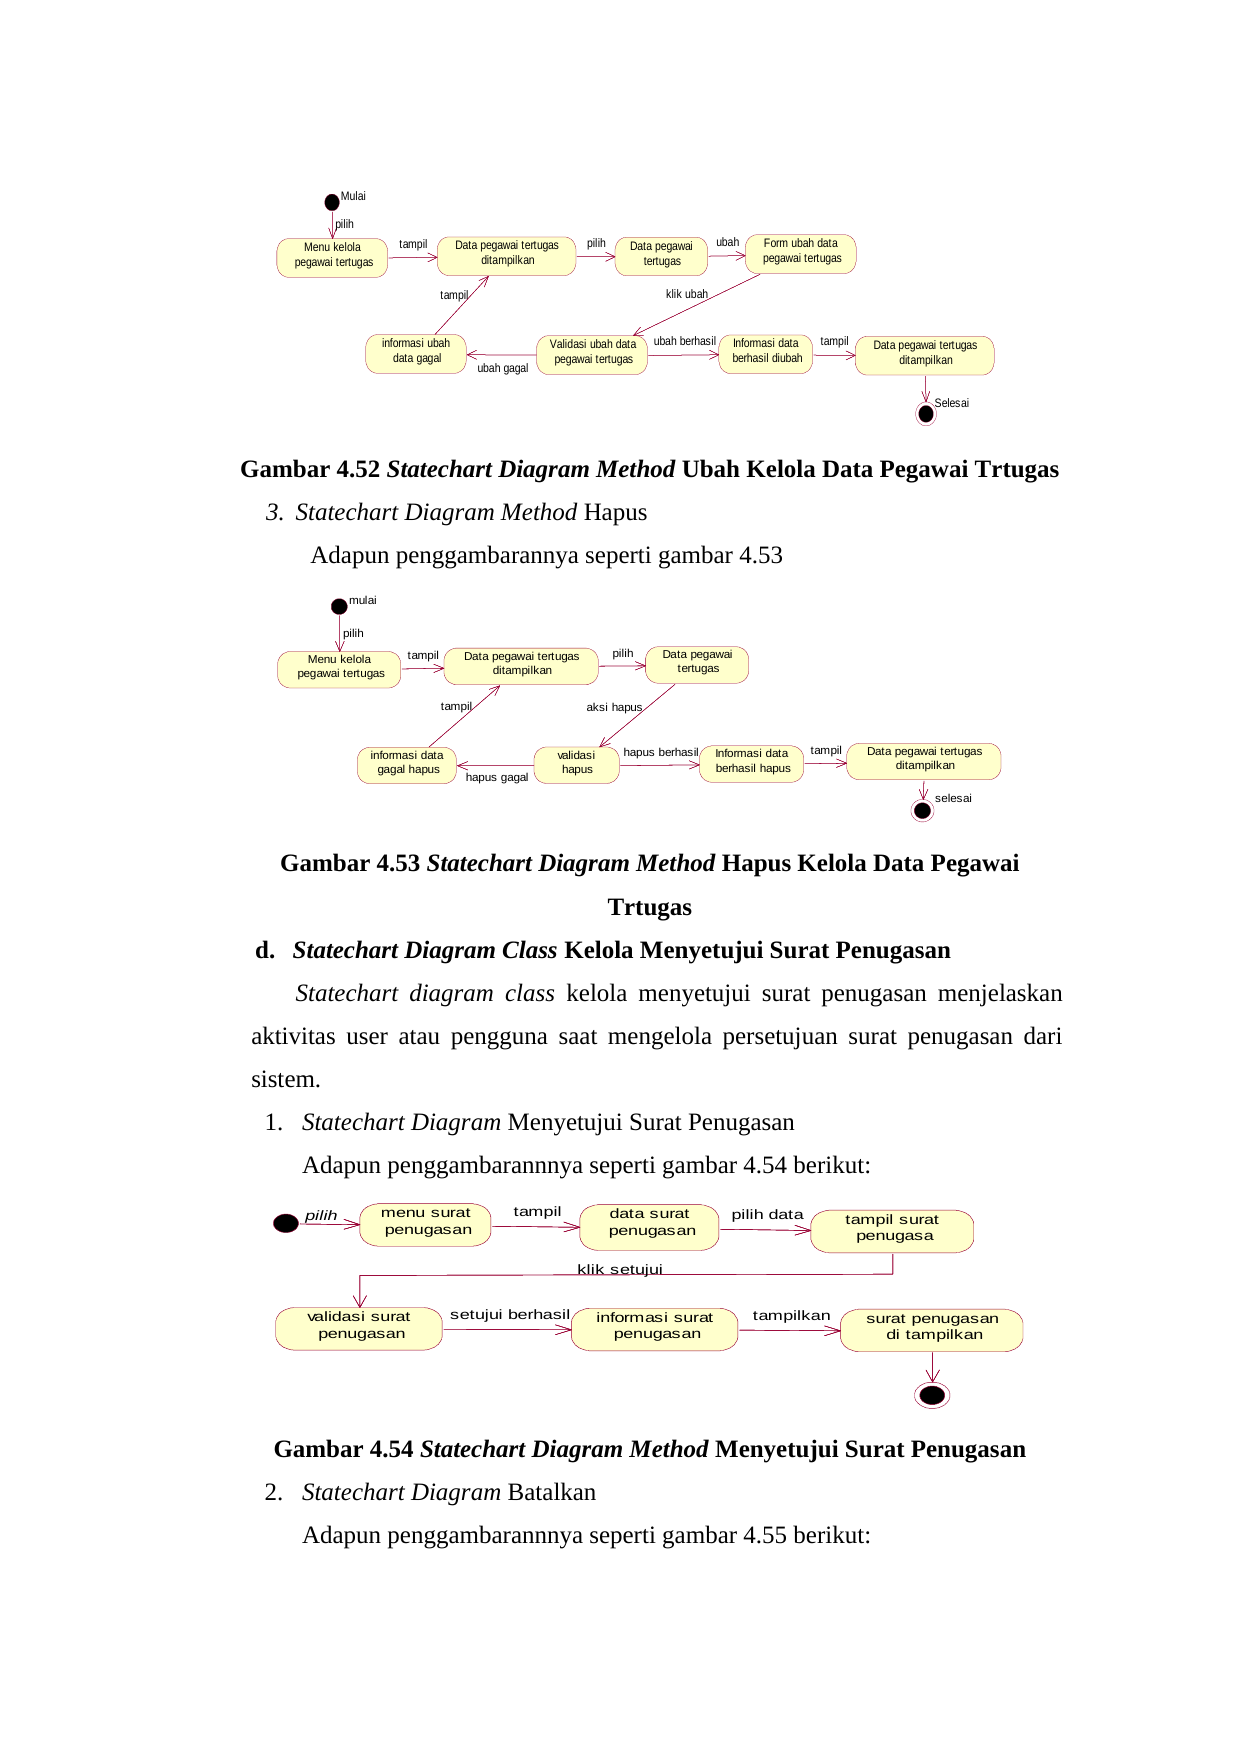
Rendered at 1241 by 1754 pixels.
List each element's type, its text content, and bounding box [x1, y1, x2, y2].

text Gambar 4.52 Statechart Diagram Method Ubah Kelola Data Pegawai Trtugas [236, 454, 1063, 482]
list Statechart Diagram Class Kelola Menyetujui Surat Penugasan [255, 935, 1063, 963]
list Statechart Diagram Method Hapus [266, 497, 1063, 526]
list Adapun penggambarannnya seperti gambar 4.54 berikut: [302, 1150, 1063, 1179]
text Gambar 4.53 Statechart Diagram Method Hapus Kelola Data Pegawai Trtugas [236, 848, 1063, 920]
list Statechart Diagram Batalkan [264, 1477, 1063, 1506]
list Adapun penggambarannya seperti gambar 4.53 [310, 540, 1063, 569]
list Adapun penggambarannnya seperti gambar 4.55 berikut: [302, 1520, 1063, 1549]
text Statechart diagram class kelola menyetujui surat penugasan menjelaskan aktivitas user atau pengguna saat mengelola persetujuan surat penugasan dari sistem. [251, 978, 1063, 1093]
list Statechart Diagram Menyetujui Surat Penugasan [264, 1107, 1063, 1136]
text Gambar 4.54 Statechart Diagram Method Menyetujui Surat Penugasan [236, 1434, 1063, 1463]
